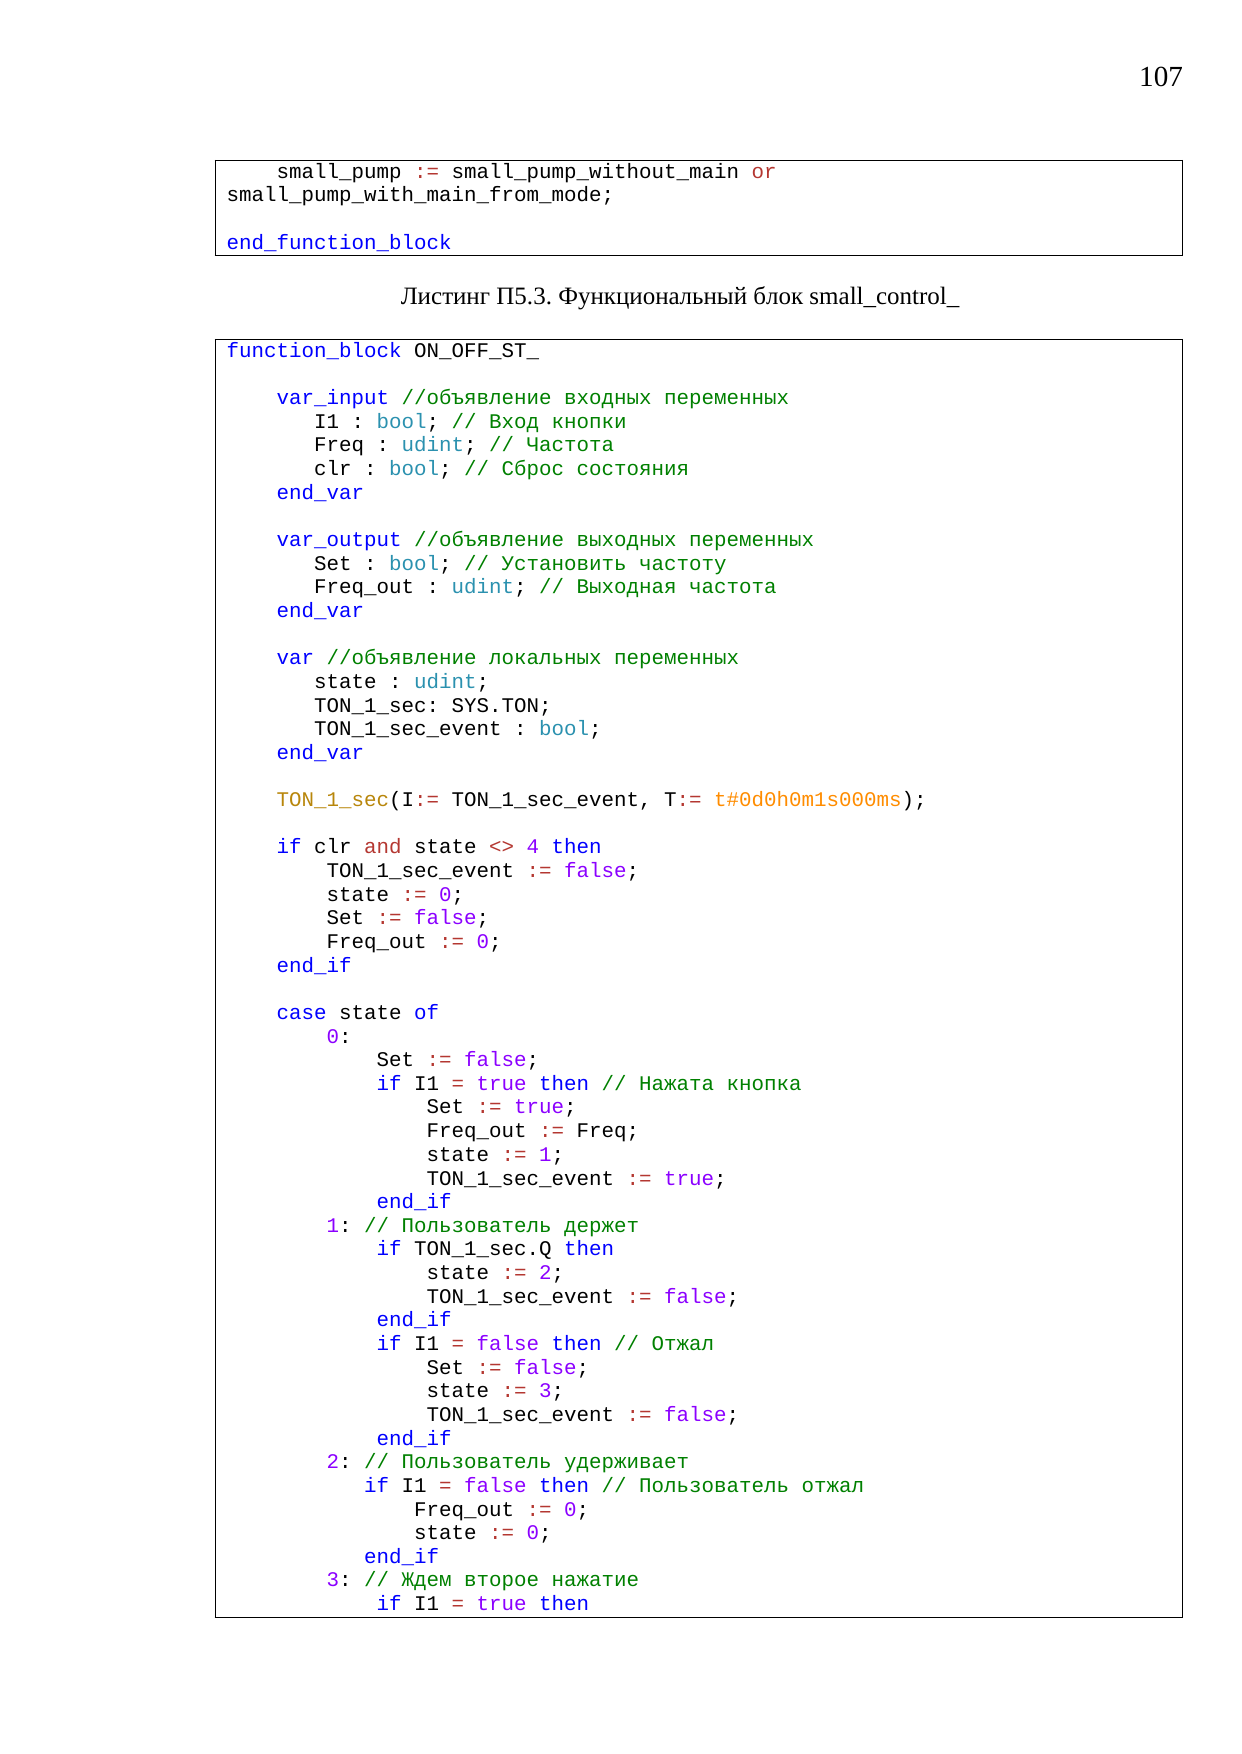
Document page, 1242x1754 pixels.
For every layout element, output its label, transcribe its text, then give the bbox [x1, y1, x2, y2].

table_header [216, 340, 1182, 1617]
text Листинг П5.3. Функциональный блок small_control_ [177, 281, 1183, 310]
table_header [216, 161, 1182, 255]
